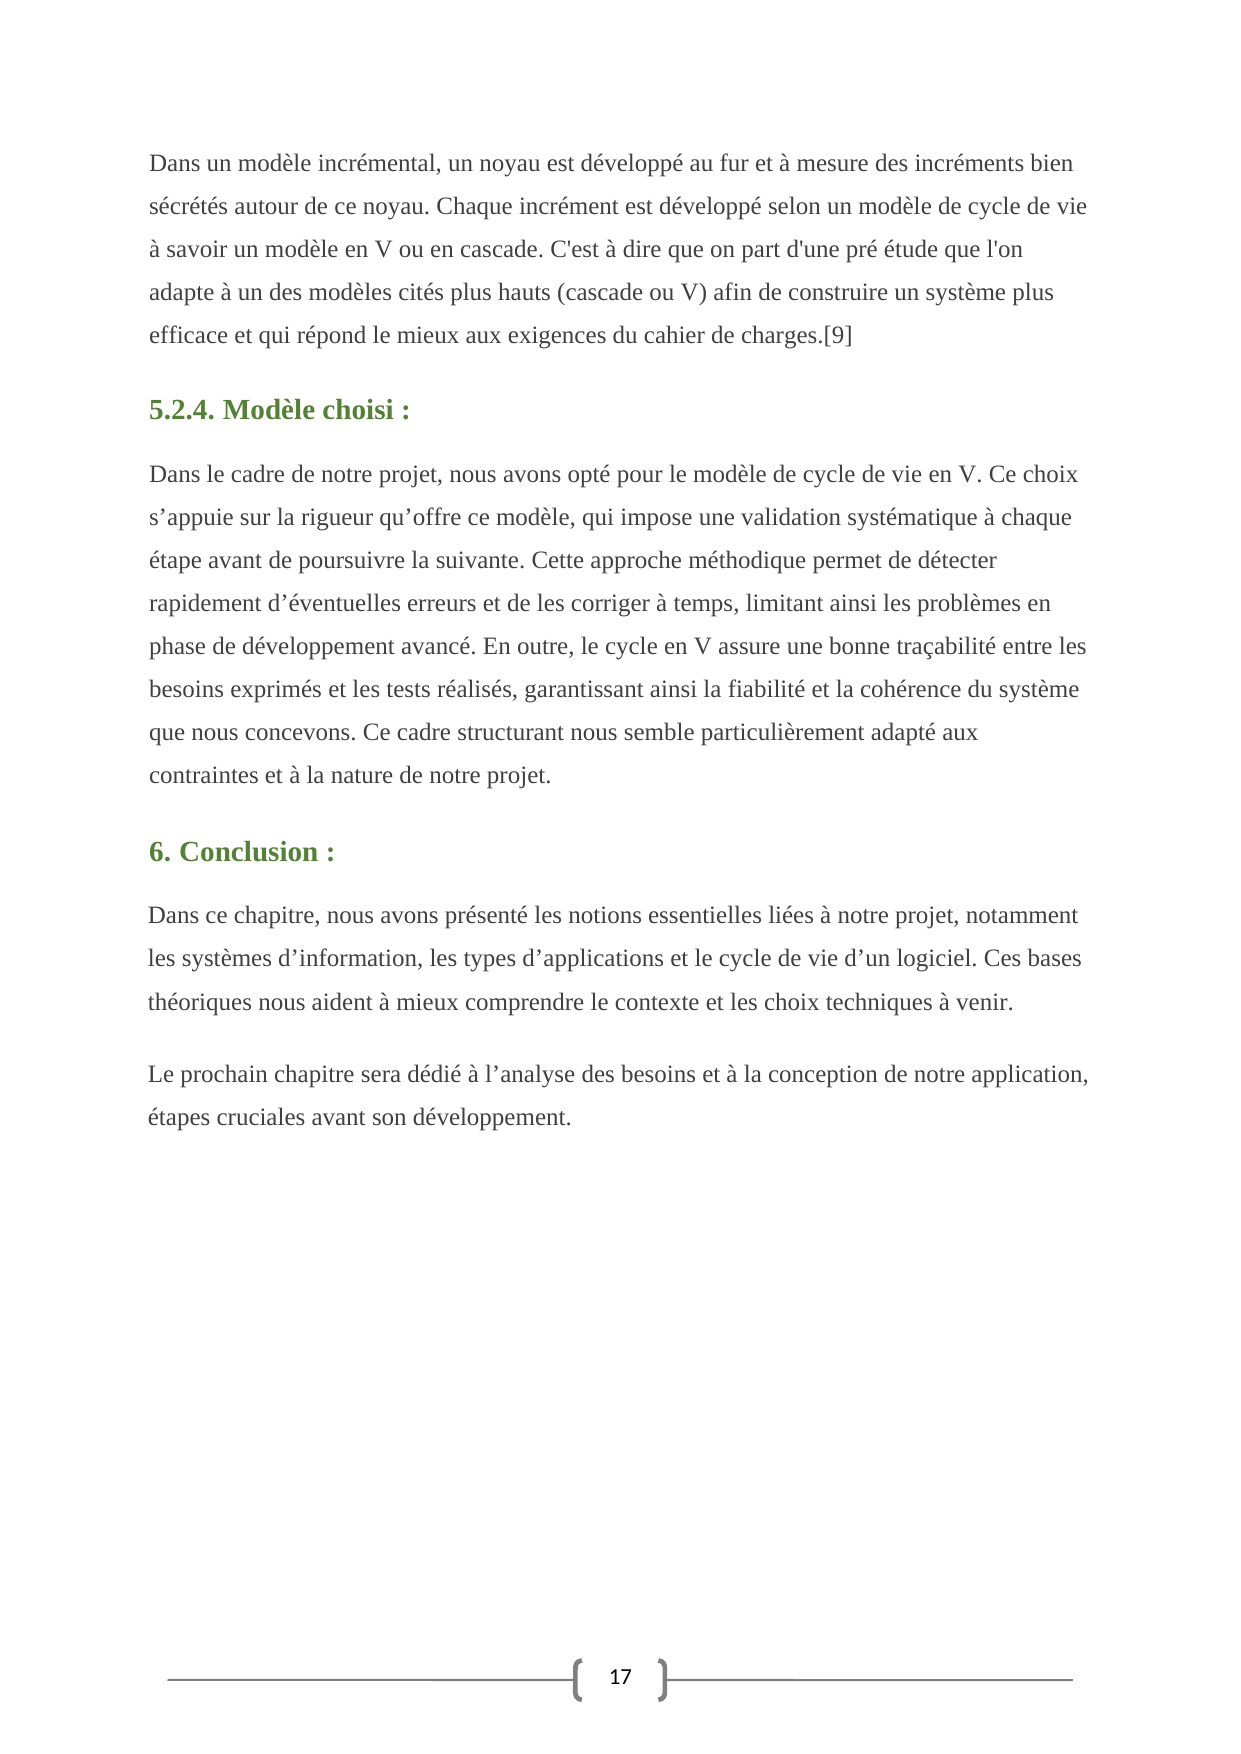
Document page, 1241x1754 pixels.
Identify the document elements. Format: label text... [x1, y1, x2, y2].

text Dans un modèle incrémental, un noyau est développé au fur et à mesure des incréments bien sécrétés autour de ce noyau. Chaque incrément est développé selon un modèle de cycle de vie à savoir un modèle en V ou en cascade. C'est à dire que on part d'une pré étude que l'on adapte à un des modèles cités plus hauts (cascade ou V) afin de construire un système plus efficace et qui répond le mieux aux exigences du cahier de charges.[9] [149, 148, 1093, 349]
subtitle Dans le cadre de notre projet, nous avons opté pour le modèle de cycle de vie en V. Ce choix s’appuie sur la rigueur qu’offre ce modèle, qui impose une validation systématique à chaque étape avant de poursuivre la suivante. Cette approche méthodique permet de détecter rapidement d’éventuelles erreurs et de les corriger à temps, limitant ainsi les problèmes en phase de développement avancé. En outre, le cycle en V assure une bonne traçabilité entre les besoins exprimés et les tests réalisés, garantissant ainsi la fiabilité et la cohérence du système que nous concevons. Ce cadre structurant nous semble particulièrement adapté aux contraintes et à la nature de notre projet. [149, 459, 1093, 789]
text Dans ce chapitre, nous avons présenté les notions essentielles liées à notre projet, notamment les systèmes d’information, les types d’applications et le cycle de vie d’un logiciel. Ces bases théoriques nous aident à mieux comprendre le contexte et les choix techniques à venir. [148, 900, 1093, 1015]
subtitle 5.2.4. Modèle choisi : [149, 392, 1093, 426]
text Le prochain chapitre sera dédié à l’analyse des besoins et à la conception de notre application, étapes cruciales avant son développement. [148, 1059, 1093, 1131]
text 6. Conclusion : [149, 834, 1093, 867]
